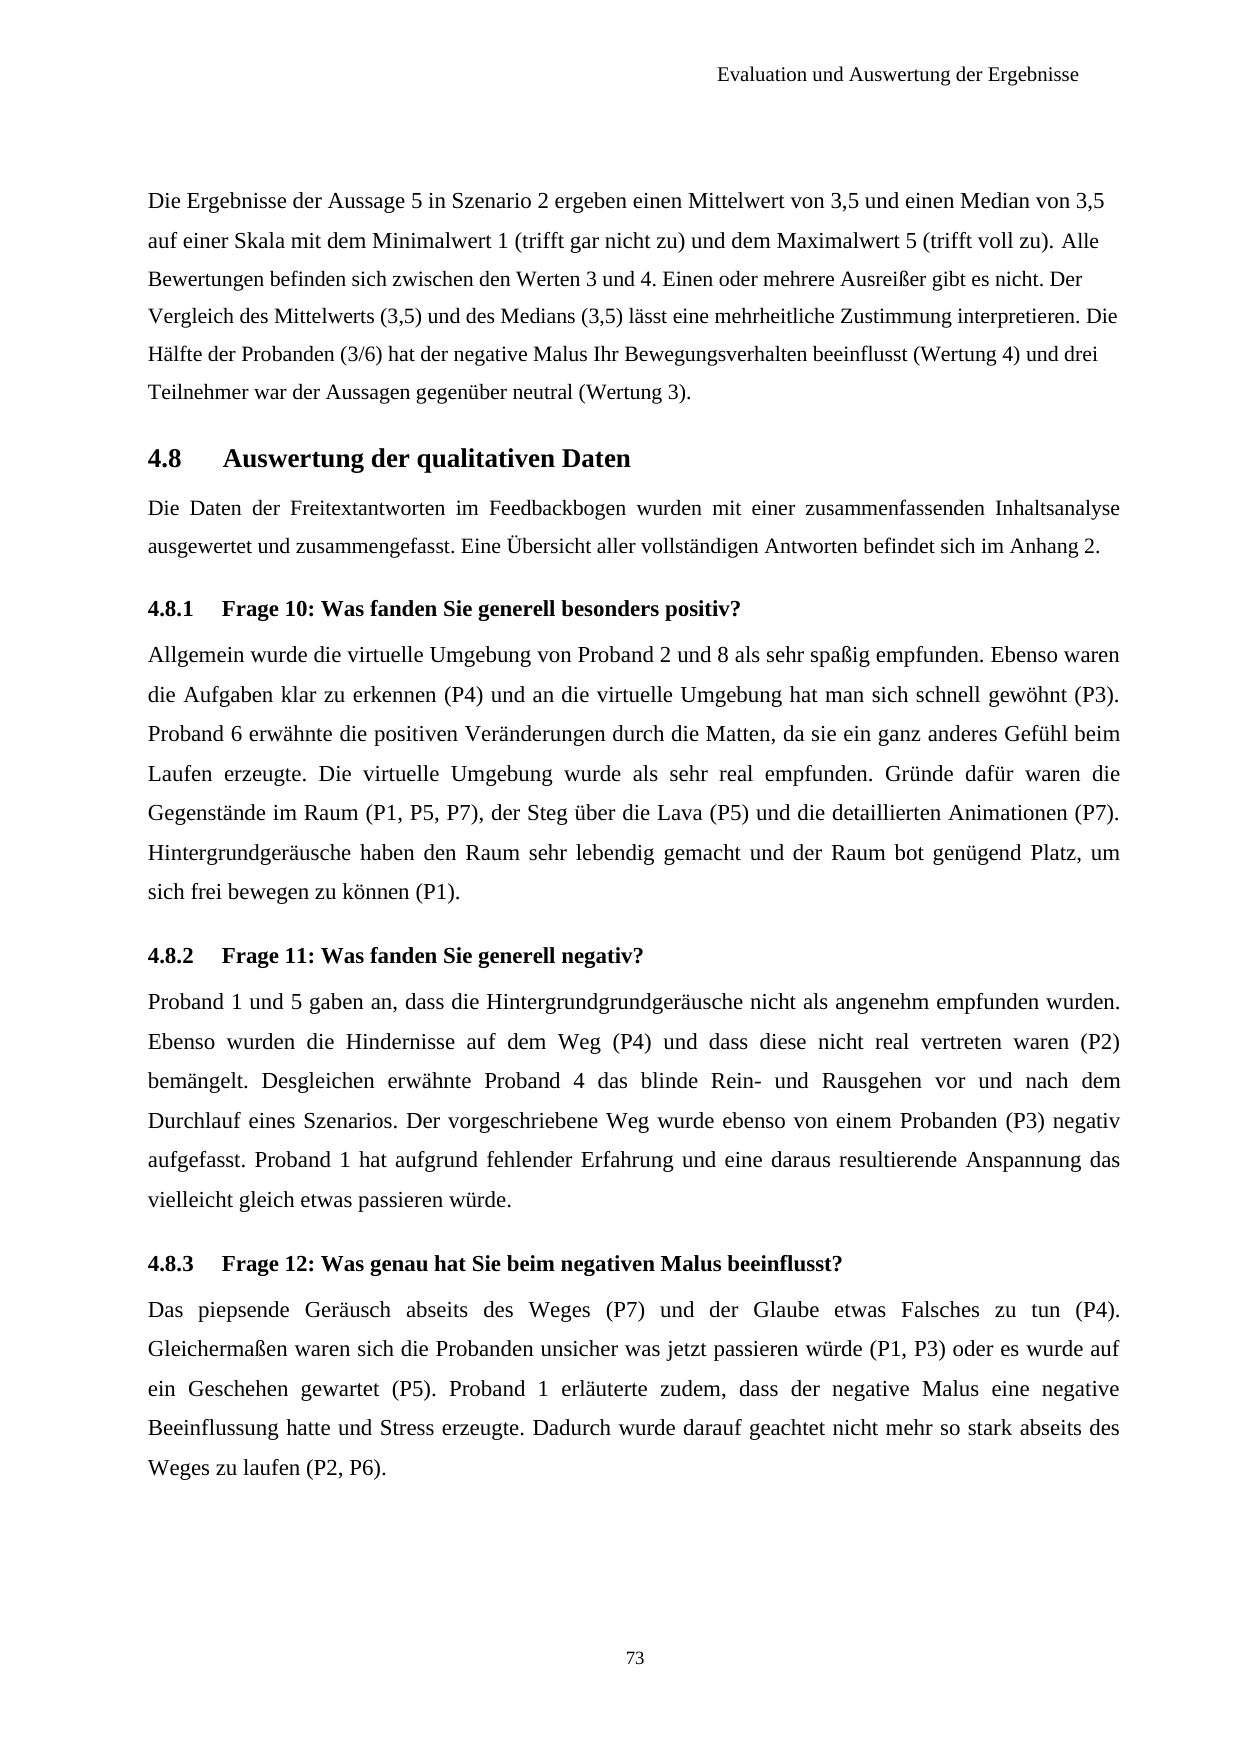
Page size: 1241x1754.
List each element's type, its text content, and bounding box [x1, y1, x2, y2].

text Allgemein wurde die virtuelle Umgebung von Proband 2 und 8 als sehr spaßig empfunden. Ebenso waren die Aufgaben klar zu erkennen (P4) und an die virtuelle Umgebung hat man sich schnell gewöhnt (P3). Proband 6 erwähnte die positiven Veränderungen durch die Matten, da sie ein ganz anderes Gefühl beim Laufen erzeugte. Die virtuelle Umgebung wurde als sehr real empfunden. Gründe dafür waren die Gegenstände im Raum (P1, P5, P7), der Steg über die Lava (P5) und die detaillierten Animationen (P7). Hintergrundgeräusche haben den Raum sehr lebendig gemacht und der Raum bot genügend Platz, um sich frei bewegen zu können (P1). [148, 641, 1122, 904]
subtitle Frage 12: Was genau hat Sie beim negativen Malus beeinflusst? [148, 1250, 1122, 1276]
subtitle Frage 11: Was fanden Sie generell negativ? [148, 942, 1122, 969]
text Die Ergebnisse der Aussage 5 in Szenario 2 ergeben einen Mittelwert von 3,5 und einen Median von 3,5 auf einer Skala mit dem Minimalwert 1 (trifft gar nicht zu) und dem Maximalwert 5 (trifft voll zu). Alle Bewertungen befinden sich zwischen den Werten 3 und 4. Einen oder mehrere Ausreißer gibt es nicht. Der Vergleich des Mittelwerts (3,5) und des Medians (3,5) lässt eine mehrheitliche Zustimmung interpretieren. Die Hälfte der Probanden (3/6) hat der negative Malus Ihr Bewegungsverhalten beeinflusst (Wertung 4) und drei Teilnehmer war der Aussagen gegenüber neutral (Wertung 3). [148, 187, 1122, 404]
text Das piepsende Geräusch abseits des Weges (P7) und der Glaube etwas Falsches zu tun (P4). Gleichermaßen waren sich die Probanden unsicher was jetzt passieren würde (P1, P3) oder es wurde auf ein Geschehen gewartet (P5). Proband 1 erläuterte zudem, dass der negative Malus eine negative Beeinflussung hatte und Stress erzeugte. Dadurch wurde darauf geachtet nicht mehr so stark abseits des Weges zu laufen (P2, P6). [148, 1296, 1122, 1480]
subtitle Auswertung der qualitativen Daten [148, 442, 1122, 473]
text Proband 1 und 5 gaben an, dass die Hintergrundgrundgeräusche nicht als angenehm empfunden wurden. Ebenso wurden die Hindernisse auf dem Weg (P4) und dass diese nicht real vertreten waren (P2) bemängelt. Desgleichen erwähnte Proband 4 das blinde Rein- und Rausgehen vor und nach dem Durchlauf eines Szenarios. Der vorgeschriebene Weg wurde ebenso von einem Probanden (P3) negativ aufgefasst. Proband 1 hat aufgrund fehlender Erfahrung und eine daraus resultierende Anspannung das vielleicht gleich etwas passieren würde. [148, 988, 1122, 1212]
subtitle Frage 10: Was fanden Sie generell besonders positiv? [148, 595, 1122, 622]
text Die Daten der Freitextantworten im Feedbackbogen wurden mit einer zusammenfassenden Inhaltsanalyse ausgewertet und zusammengefasst. Eine Übersicht aller vollständigen Antworten befindet sich im Anhang 2. [148, 495, 1122, 558]
